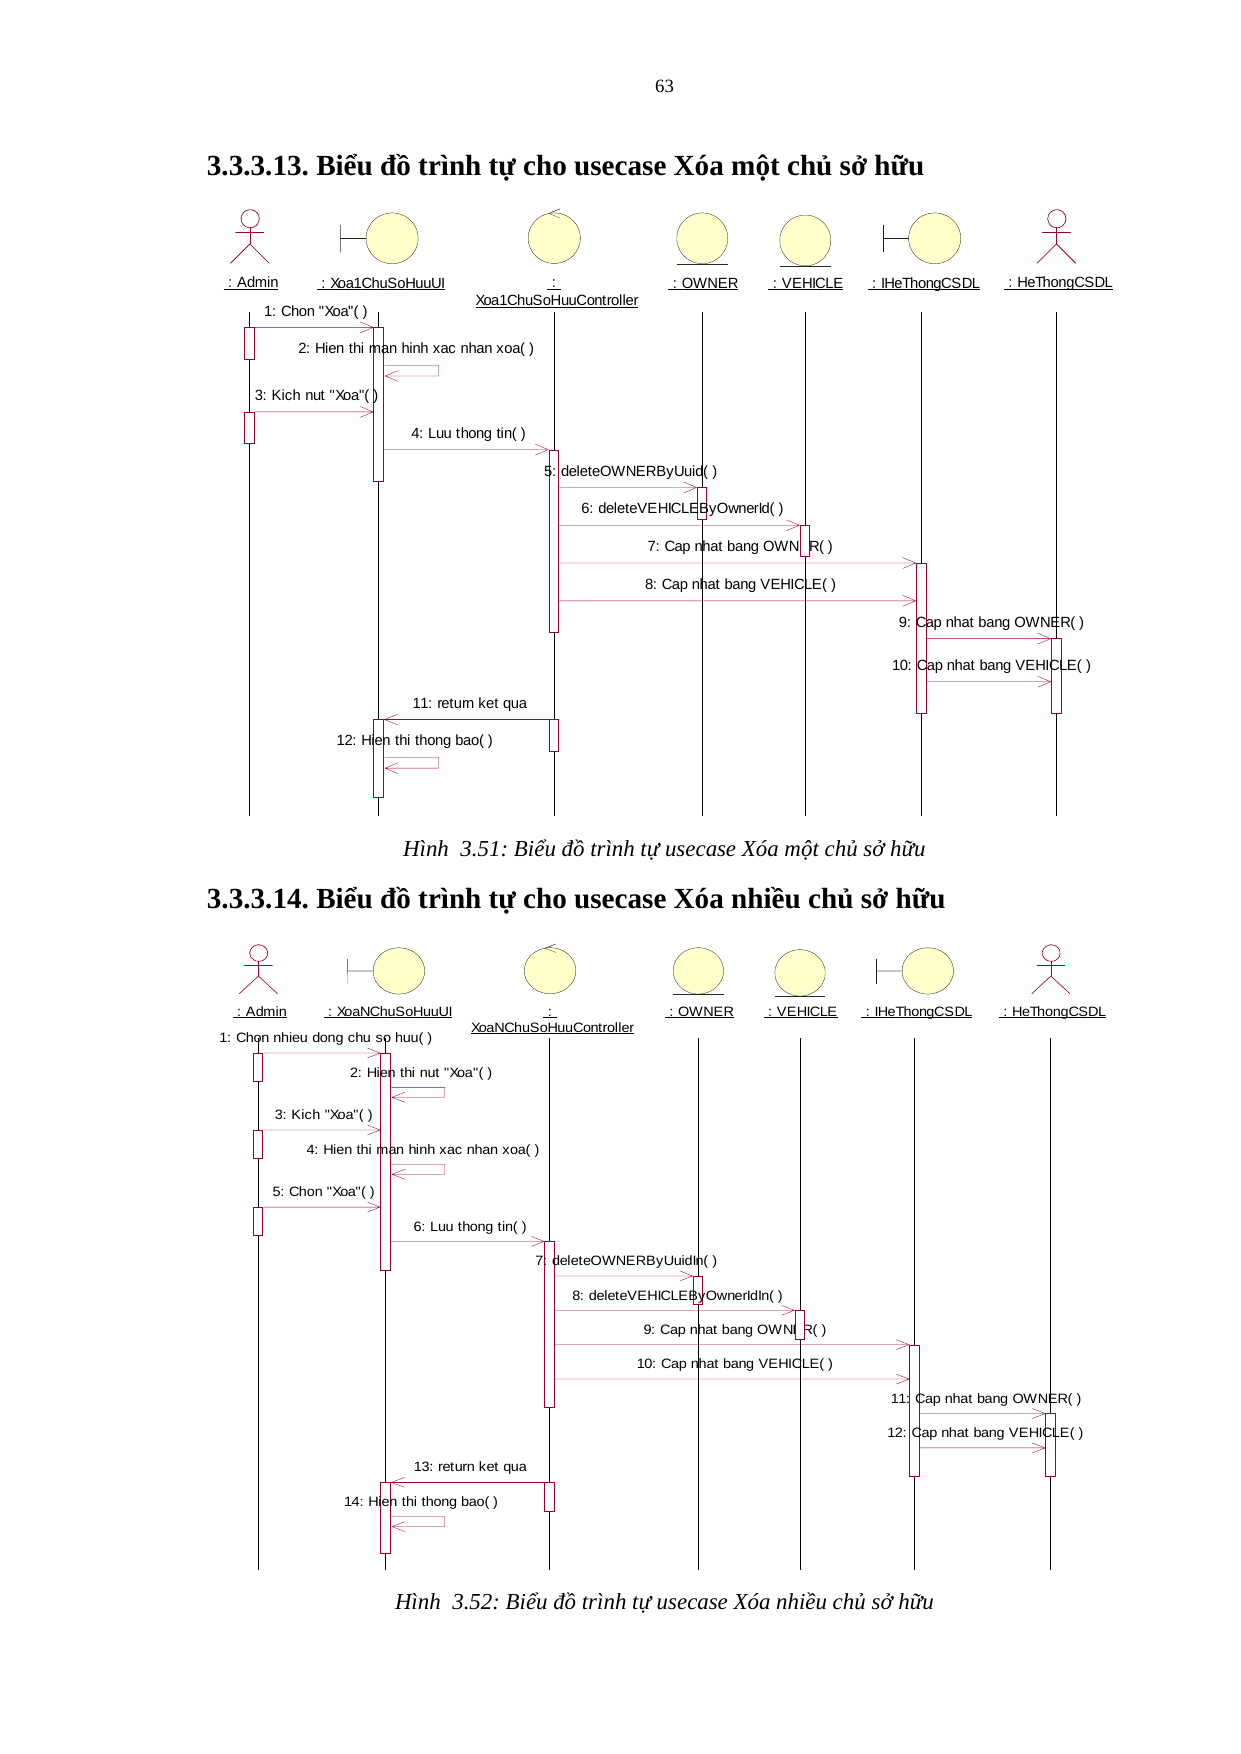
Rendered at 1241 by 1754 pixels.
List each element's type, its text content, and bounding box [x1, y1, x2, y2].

text Hình 3.48: Biểu đồ trình tự usecase Xóa một chủ sở hữu [207, 835, 1122, 861]
text Hình 3.49: Biểu đồ trình tự usecase Xóa nhiều chủ sở hữu [207, 1588, 1122, 1615]
subtitle 3.3.3.13. Biểu đồ trình tự cho usecase Xóa một chủ sở hữu [207, 148, 1122, 181]
subtitle 3.3.3.14. Biểu đồ trình tự cho usecase Xóa nhiều chủ sở hữu [207, 881, 1122, 915]
